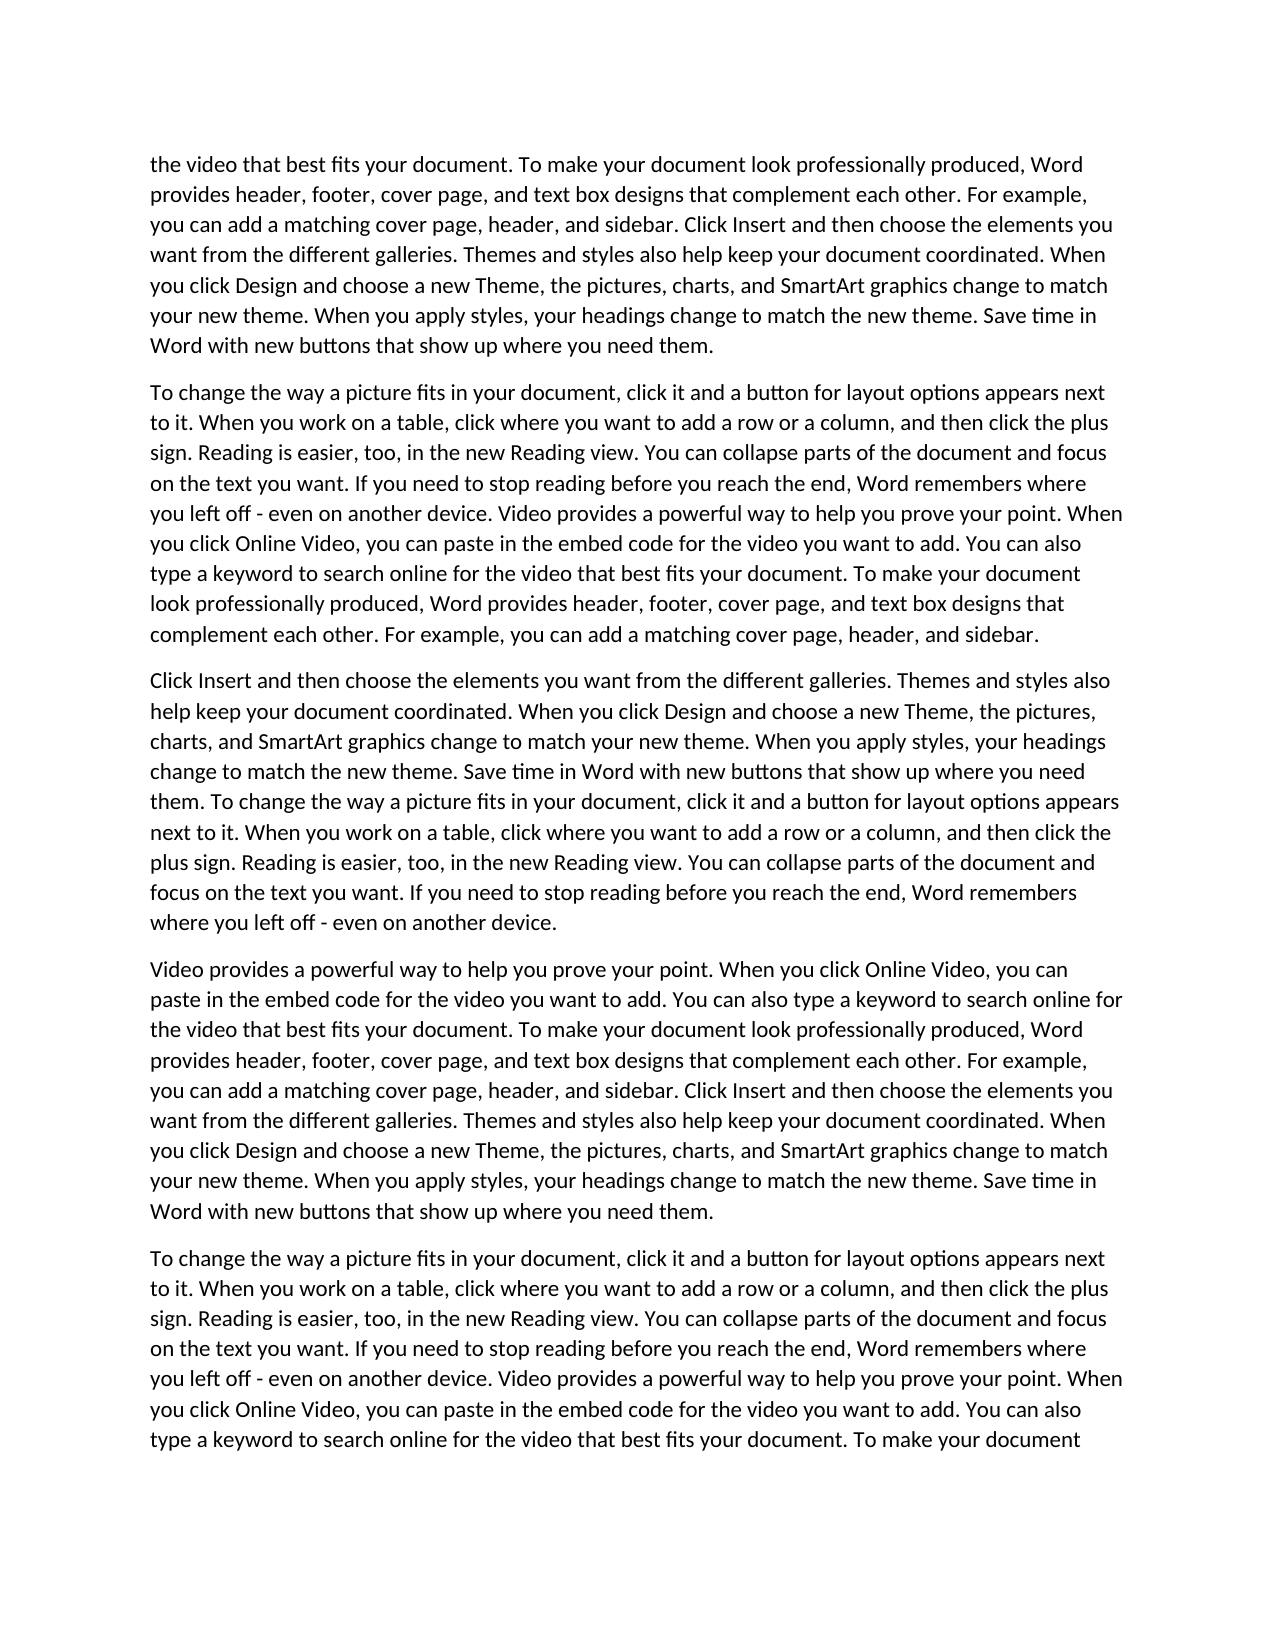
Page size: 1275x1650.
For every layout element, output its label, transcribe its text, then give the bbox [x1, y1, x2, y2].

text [150, 1244, 1125, 1453]
text Click Insert and then choose the elements you want from the different galleries. Themes and styles also help keep your document coordinated. When you click Design and choose a new Theme, the pictures, charts, and SmartArt graphics change to match your new theme. When you apply styles, your headings change to match the new theme. Save time in Word with new buttons that show up where you need them. To change the way a picture fits in your document, click it and a button for layout options appears next to it. When you work on a table, click where you want to add a row or a column, and then click the plus sign. Reading is easier, too, in the new Reading view. You can collapse parts of the document and focus on the text you want. If you need to stop reading before you reach the end, Word remembers where you left off - even on another device. [150, 667, 1125, 936]
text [150, 150, 1125, 359]
